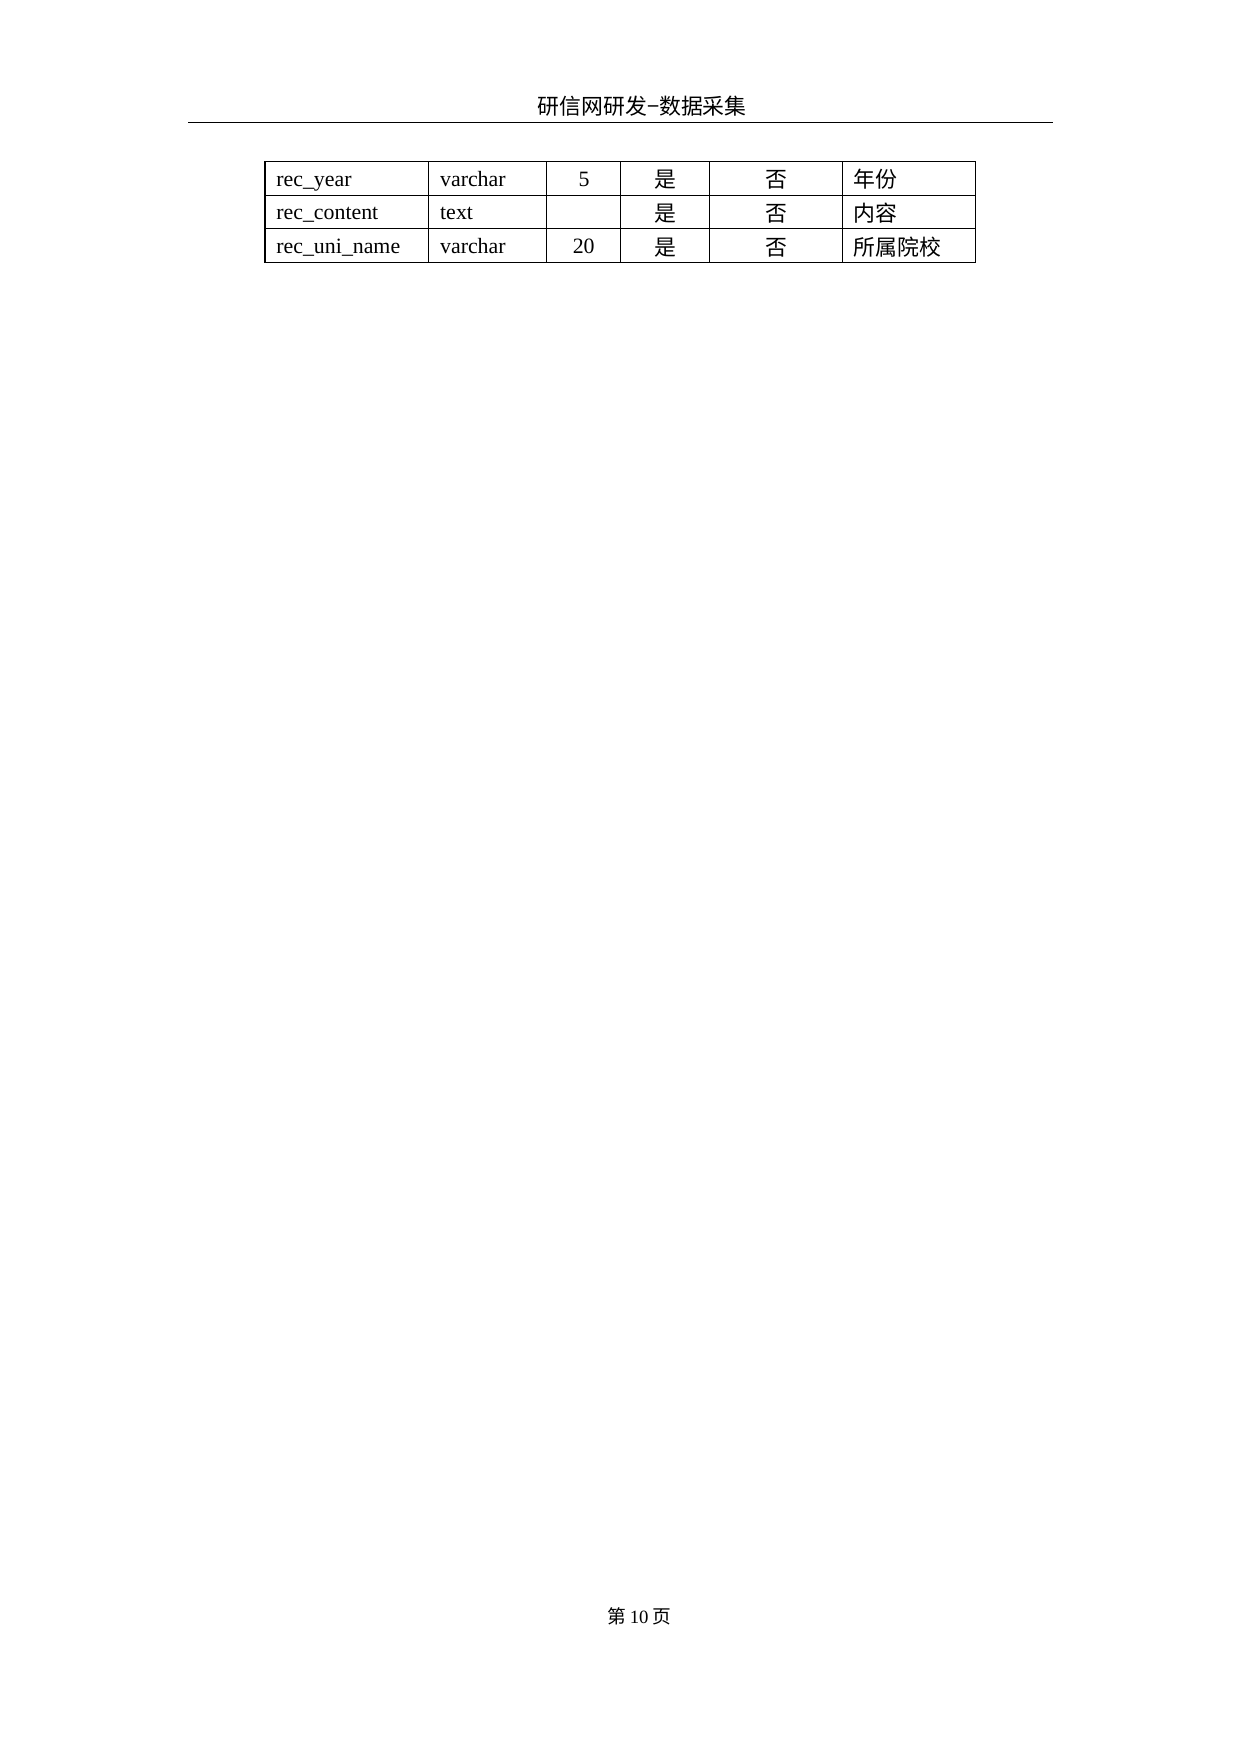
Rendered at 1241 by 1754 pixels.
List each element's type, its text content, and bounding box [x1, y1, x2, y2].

table_cell text [429, 196, 546, 228]
table_cell 否 [710, 162, 842, 194]
table_cell 年份 [843, 162, 975, 194]
table_cell rec_content [266, 196, 428, 228]
table_cell varchar [429, 162, 546, 194]
table_cell 是 [621, 229, 709, 262]
table_cell 否 [710, 196, 842, 228]
table_cell [547, 196, 620, 228]
table_cell 内容 [843, 196, 975, 228]
table_cell 所属院校 [843, 229, 975, 262]
table_cell 否 [710, 229, 842, 262]
table_cell rec_uni_name [266, 229, 428, 262]
table_cell rec_year [266, 162, 428, 194]
table_cell 5 [547, 162, 620, 194]
table_cell varchar [429, 229, 546, 262]
table_cell 是 [621, 162, 709, 194]
table_cell 是 [621, 196, 709, 228]
table_cell 20 [547, 229, 620, 262]
